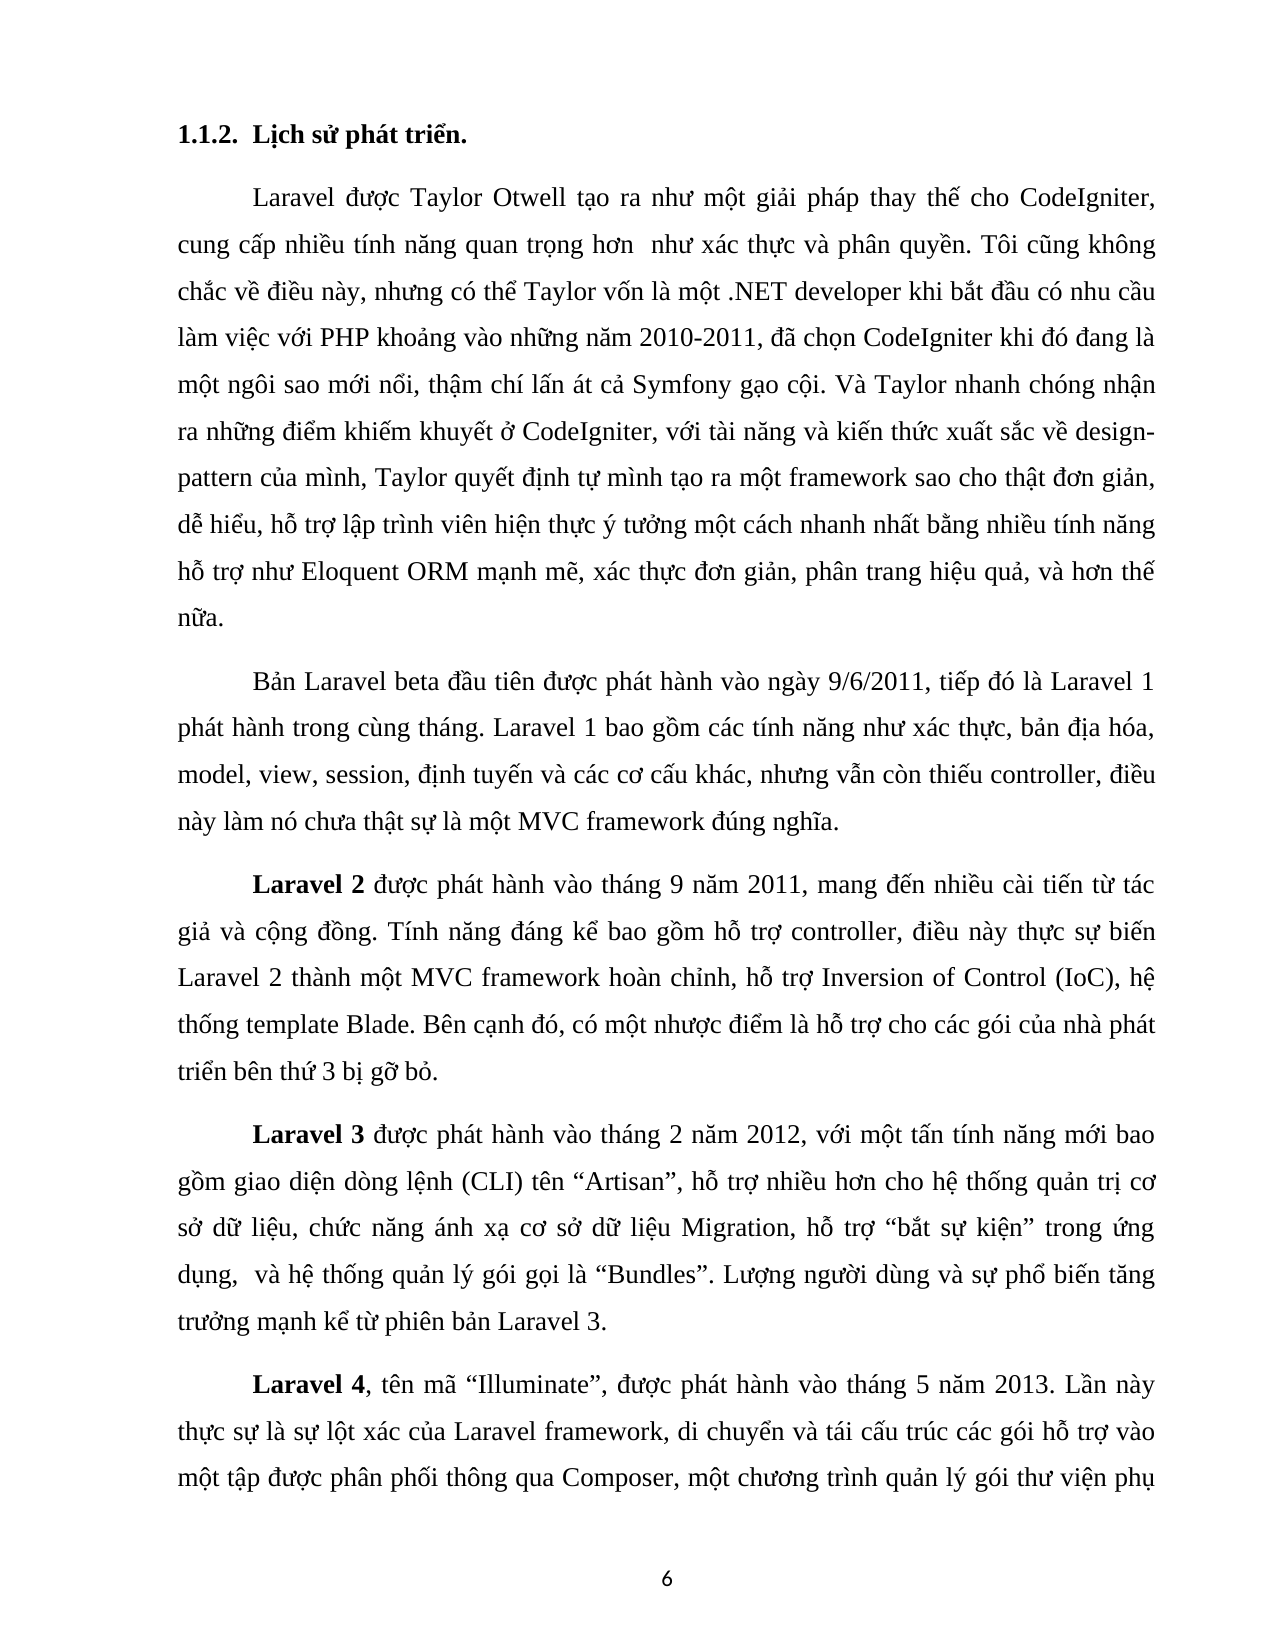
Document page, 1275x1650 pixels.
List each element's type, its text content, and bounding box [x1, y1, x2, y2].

text Laravel 3 được phát hành vào tháng 2 năm 2012, với một tấn tính năng mới bao gồm giao diện dòng lệnh (CLI) tên “Artisan”, hỗ trợ nhiều hơn cho hệ thống quản trị cơ sở dữ liệu, chức năng ánh xạ cơ sở dữ liệu Migration, hỗ trợ “bắt sự kiện” trong ứng dụng, và hệ thống quản lý gói gọi là “Bundles”. Lượng người dùng và sự phổ biến tăng trưởng mạnh kể từ phiên bản Laravel 3. [177, 1118, 1157, 1336]
text Laravel được Taylor Otwell tạo ra như một giải pháp thay thế cho CodeIgniter, cung cấp nhiều tính năng quan trọng hơn như xác thực và phân quyền. Tôi cũng không chắc về điều này, nhưng có thể Taylor vốn là một .NET developer khi bắt đầu có nhu cầu làm việc với PHP khoảng vào những năm 2010-2011, đã chọn CodeIgniter khi đó đang là một ngôi sao mới nổi, thậm chí lấn át cả Symfony gạo cội. Và Taylor nhanh chóng nhận ra những điểm khiếm khuyết ở CodeIgniter, với tài năng và kiến thức xuất sắc về design-pattern của mình, Taylor quyết định tự mình tạo ra một framework sao cho thật đơn giản, dễ hiểu, hỗ trợ lập trình viên hiện thực ý tưởng một cách nhanh nhất bằng nhiều tính năng hỗ trợ như Eloquent ORM mạnh mẽ, xác thực đơn giản, phân trang hiệu quả, và hơn thế nữa. [177, 181, 1157, 633]
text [177, 1368, 1157, 1493]
text Laravel 2 được phát hành vào tháng 9 năm 2011, mang đến nhiều cài tiến từ tác giả và cộng đồng. Tính năng đáng kể bao gồm hỗ trợ controller, điều này thực sự biến Laravel 2 thành một MVC framework hoàn chỉnh, hỗ trợ Inversion of Control (IoC), hệ thống template Blade. Bên cạnh đó, có một nhược điểm là hỗ trợ cho các gói của nhà phát triển bên thứ 3 bị gỡ bỏ. [177, 868, 1157, 1086]
text Bản Laravel beta đầu tiên được phát hành vào ngày 9/6/2011, tiếp đó là Laravel 1 phát hành trong cùng tháng. Laravel 1 bao gồm các tính năng như xác thực, bản địa hóa, model, view, session, định tuyến và các cơ cấu khác, nhưng vẫn còn thiếu controller, điều này làm nó chưa thật sự là một MVC framework đúng nghĩa. [177, 665, 1157, 836]
list Lịch sử phát triển. [177, 118, 1157, 149]
